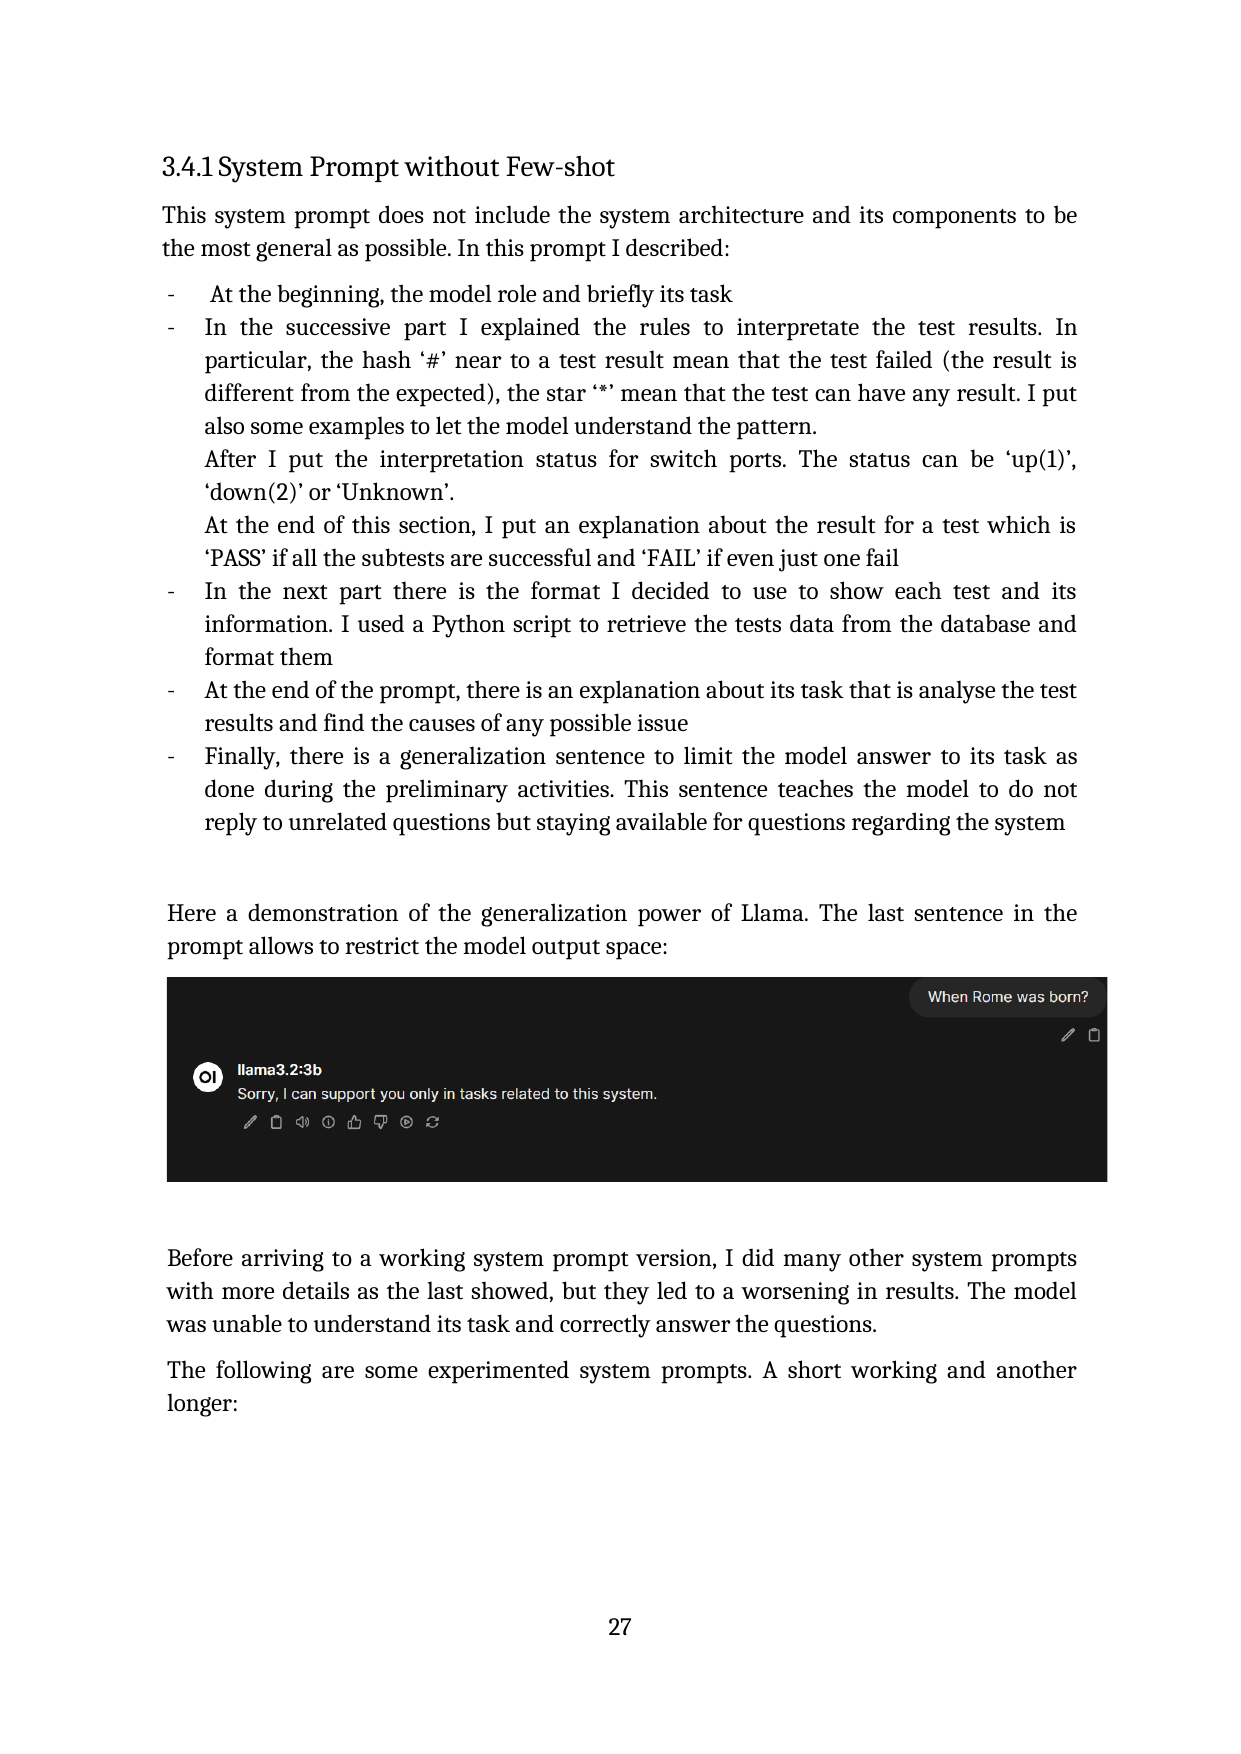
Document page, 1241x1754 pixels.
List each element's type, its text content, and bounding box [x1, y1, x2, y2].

list Finally, there is a generalization sentence to limit the model answer to its task as done during the preliminary activities. This sentence teaches the model to do not reply to unrelated questions but staying available for questions regarding the system [167, 742, 1078, 837]
list At the end of this section, I put an explanation about the result for a test which is ‘PASS’ if all the subtests are successful and ‘FAIL’ if even just one fail [204, 511, 1078, 572]
picture [166, 977, 1108, 1182]
list In the successive part I explained the rules to interpretate the test results. In particular, the hash ‘#’ near to a test result mean that the test failed (the result is different from the expected), the star ‘*’ mean that the test can have any result. I put also some examples to let the model understand the pattern. [167, 313, 1078, 440]
text This system prompt does not include the system architecture and its components to be the most general as possible. In this prompt I described: [162, 201, 1078, 263]
text Before arriving to a working system prompt version, I did many other system prompts with more details as the last showed, but they led to a worsening in results. The model was unable to understand its task and correctly answer the questions. [167, 1244, 1078, 1339]
subtitle 3.4.1 System Prompt without Few-shot [162, 150, 1078, 183]
text Here a demonstration of the generalization power of Llama. The last sentence in the prompt allows to restrict the model output space: [167, 899, 1078, 961]
text The following are some experimented system prompts. A short working and another longer: [167, 1356, 1078, 1417]
list After I put the interpretation status for switch ports. The status can be ‘up(1)’, ‘down(2)’ or ‘Unknown’. [204, 445, 1078, 506]
list At the beginning, the model role and briefly its task [167, 279, 1078, 308]
list At the end of the prompt, there is an explanation about its task that is analyse the test results and find the causes of any possible issue [167, 676, 1078, 738]
list In the next part there is the format I decided to use to show each test and its information. I used a Python script to retrieve the tests data from the database and format them [167, 577, 1078, 672]
